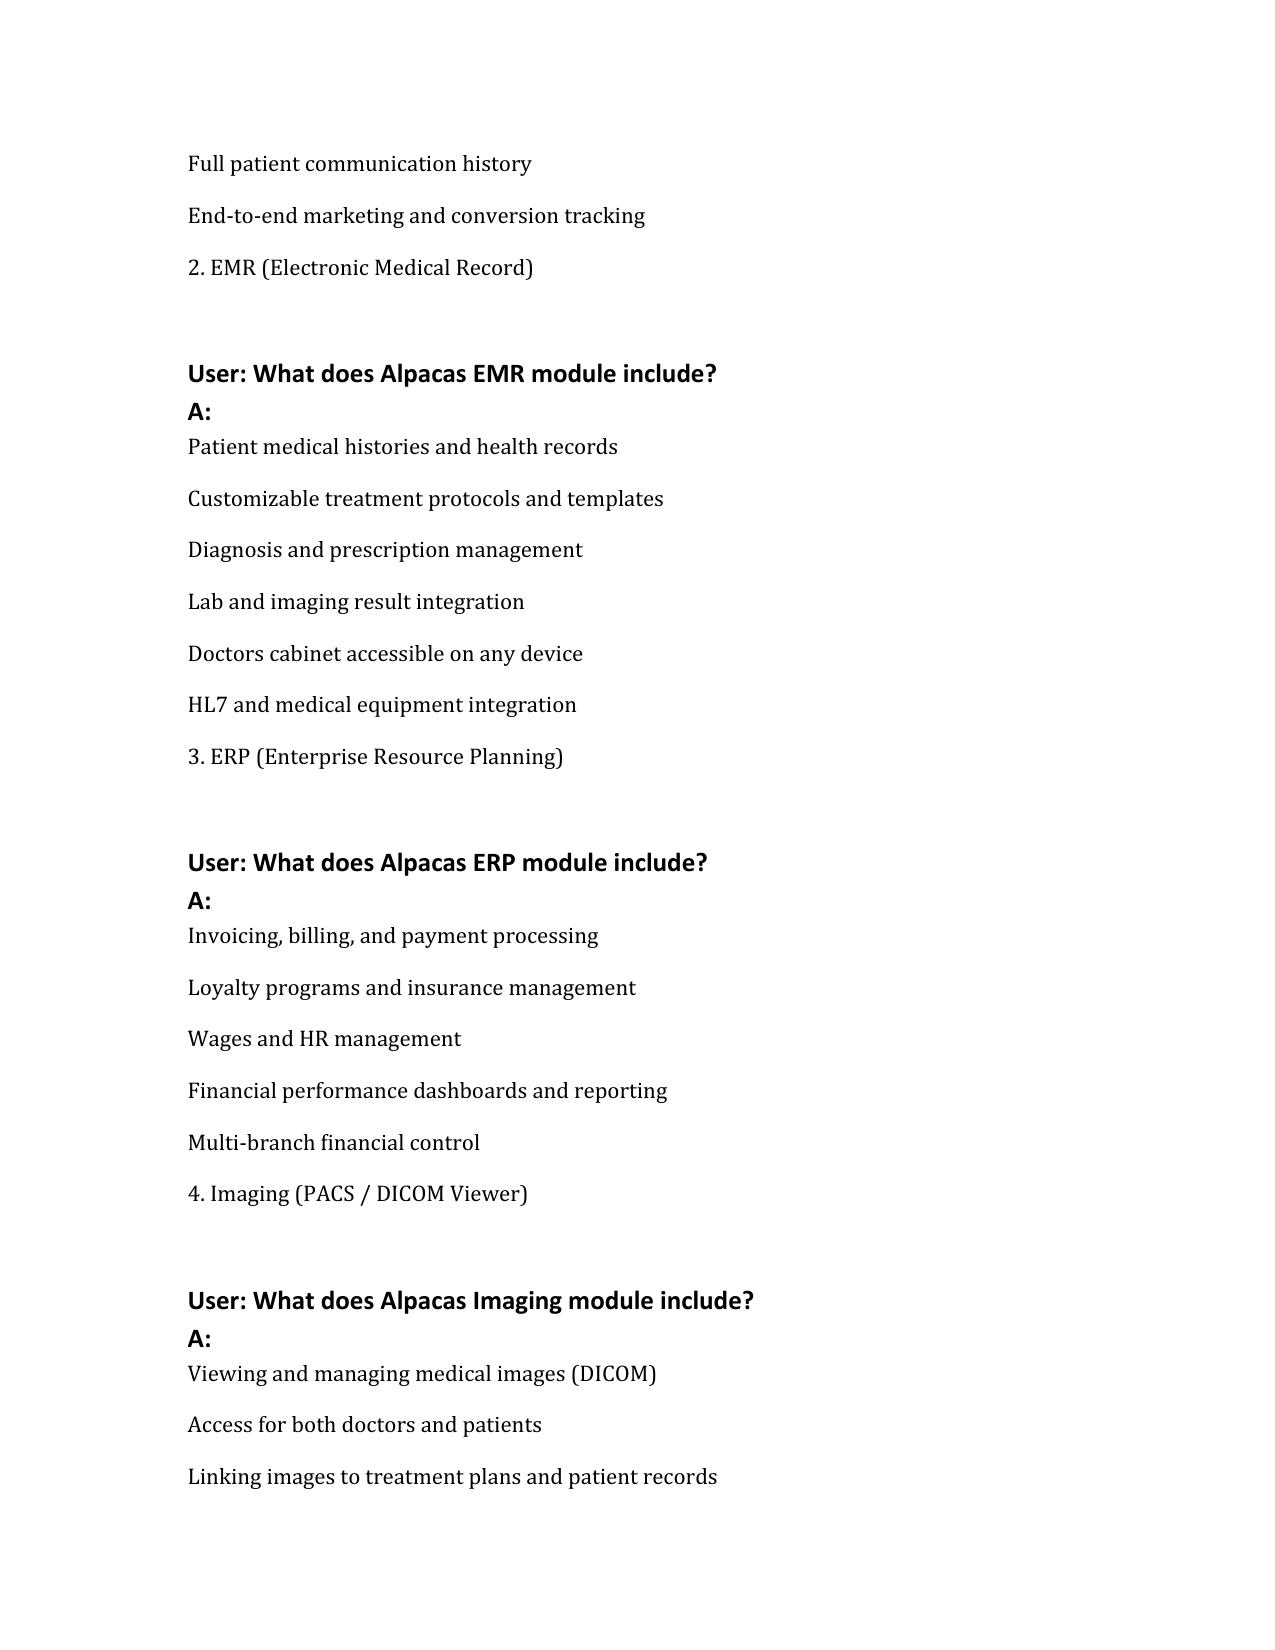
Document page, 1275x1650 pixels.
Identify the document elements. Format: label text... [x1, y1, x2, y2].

subtitle User: What does Alpacas EMR module include? A: [187, 357, 1087, 428]
text Financial performance dashboards and reporting [187, 1077, 1087, 1103]
text Linking images to treatment plans and patient records [187, 1462, 1087, 1489]
text Customizable treatment protocols and templates [187, 484, 1087, 511]
text Lab and imaging result integration [187, 587, 1087, 614]
text Access for both doctors and patients [187, 1411, 1087, 1438]
subtitle User: What does Alpacas Imaging module include? A: [187, 1283, 1087, 1354]
text Full patient communication history [187, 150, 1087, 177]
text Diagnosis and prescription management [187, 536, 1087, 563]
text Loyalty programs and insurance management [187, 973, 1087, 1000]
subtitle User: What does Alpacas ERP module include? A: [187, 846, 1087, 917]
text 3. ERP (Enterprise Resource Planning) [187, 742, 1087, 769]
text 2. EMR (Electronic Medical Record) [187, 253, 1087, 280]
text Patient medical histories and health records [187, 432, 1087, 459]
text Wages and HR management [187, 1025, 1087, 1052]
text End-to-end marketing and conversion tracking [187, 202, 1087, 228]
text HL7 and medical equipment integration [187, 691, 1087, 718]
text Multi-branch financial control [187, 1128, 1087, 1155]
text Invoicing, billing, and payment processing [187, 922, 1087, 948]
text Viewing and managing medical images (DICOM) [187, 1359, 1087, 1386]
text 4. Imaging (PACS / DICOM Viewer) [187, 1180, 1087, 1207]
text Doctors cabinet accessible on any device [187, 639, 1087, 666]
